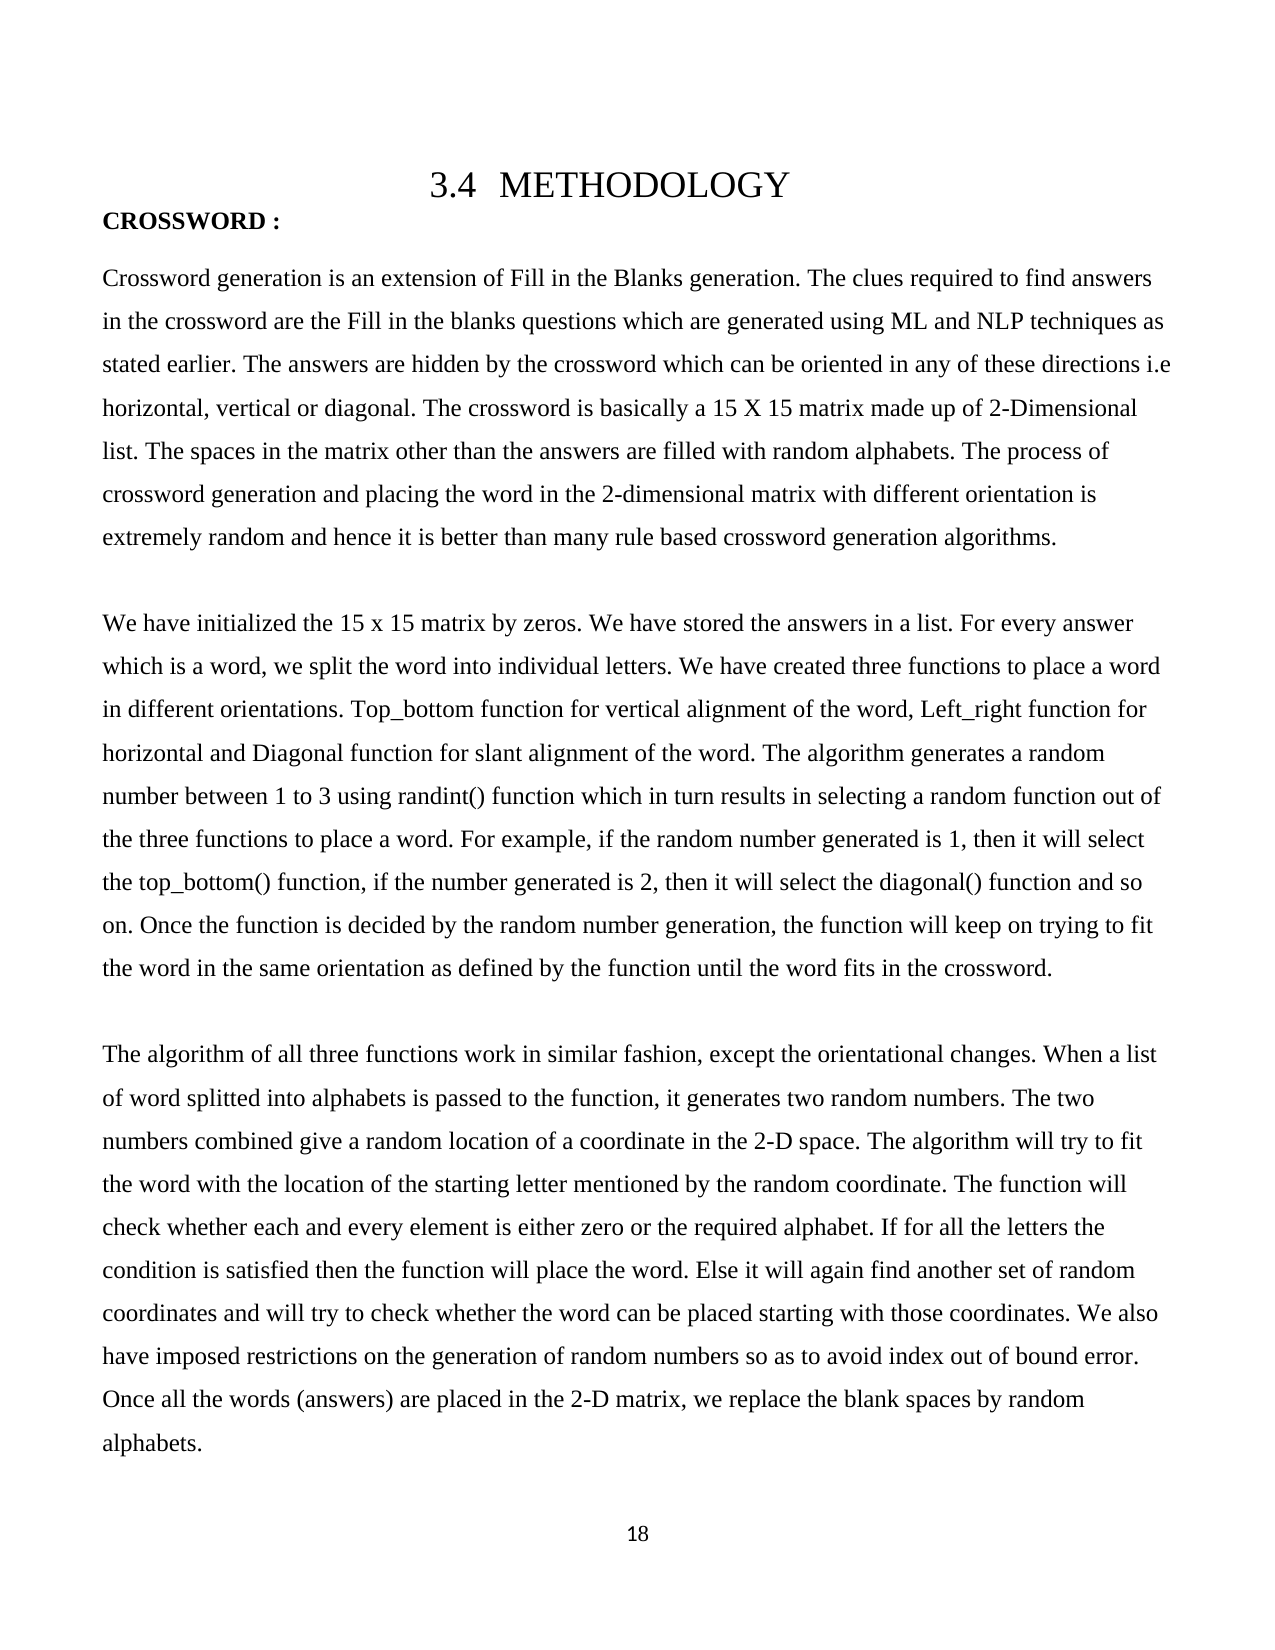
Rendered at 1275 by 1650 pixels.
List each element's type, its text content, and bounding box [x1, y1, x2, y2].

text We have initialized the 15 x 15 matrix by zeros. We have stored the answers in a list. For every answer which is a word, we split the word into individual letters. We have created three functions to place a word in different orientations. Top_bottom function for vertical alignment of the word, Left_right function for horizontal and Diagonal function for slant alignment of the word. The algorithm generates a random number between 1 to 3 using randint() function which in turn results in selecting a random function out of the three functions to place a word. For example, if the random number generated is 1, then it will select the top_bottom() function, if the number generated is 2, then it will select the diagonal() function and so on. Once the function is decided by the random number generation, the function will keep on trying to fit the word in the same orientation as defined by the function until the word fits in the crossword. [102, 608, 1173, 982]
subtitle METHODOLOGY [429, 163, 1173, 206]
text Crossword generation is an extension of Fill in the Blanks generation. The clues required to find answers in the crossword are the Fill in the blanks questions which are generated using ML and NLP techniques as stated earlier. The answers are hidden by the crossword which can be oriented in any of these directions i.e horizontal, vertical or diagonal. The crossword is basically a 15 X 15 matrix made up of 2-Dimensional list. The spaces in the matrix other than the answers are filled with random alphabets. The process of crossword generation and placing the word in the 2-dimensional matrix with different orientation is extremely random and hence it is better than many rule based crossword generation algorithms. [102, 263, 1173, 551]
text The algorithm of all three functions work in similar fashion, except the orientational changes. When a list of word splitted into alphabets is passed to the function, it generates two random numbers. The two numbers combined give a random location of a coordinate in the 2-D space. The algorithm will try to fit the word with the location of the starting letter mentioned by the random coordinate. The function will check whether each and every element is either zero or the required alphabet. If for all the letters the condition is satisfied then the function will place the word. Else it will again find another set of random coordinates and will try to check whether the word can be placed starting with those coordinates. We also have imposed restrictions on the generation of random numbers so as to avoid index out of bound error. Once all the words (answers) are placed in the 2-D matrix, we replace the blank spaces by random alphabets. [102, 1039, 1173, 1456]
text CROSSWORD : [102, 206, 1173, 234]
